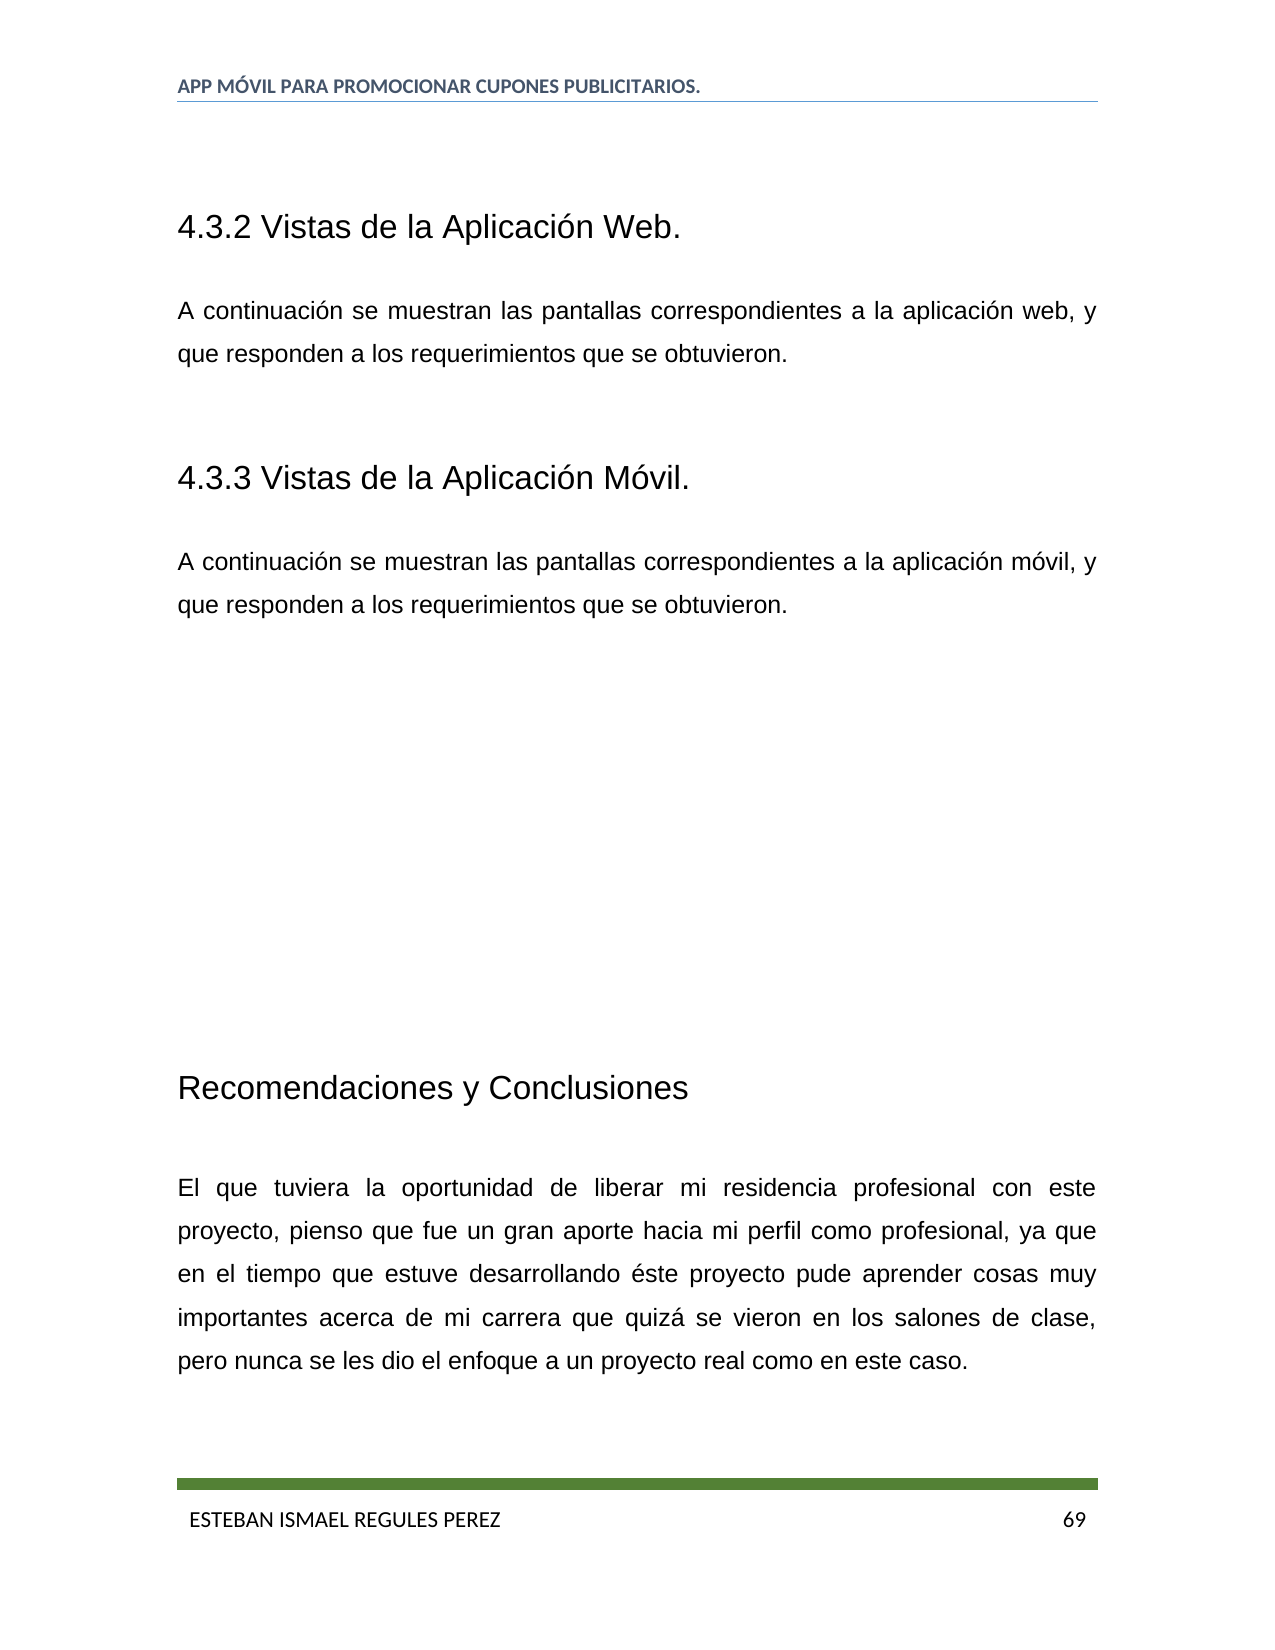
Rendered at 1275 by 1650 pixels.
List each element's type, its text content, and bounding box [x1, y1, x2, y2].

text El que tuviera la oportunidad de liberar mi residencia profesional con este proyecto, pienso que fue un gran aporte hacia mi perfil como profesional, ya que en el tiempo que estuve desarrollando éste proyecto pude aprender cosas muy importantes acerca de mi carrera que quizá se vieron en los salones de clase, pero nunca se les dio el enfoque a un proyecto real como en este caso. [177, 1173, 1098, 1374]
text A continuación se muestran las pantallas correspondientes a la aplicación móvil, y que responden a los requerimientos que se obtuvieron. [177, 547, 1098, 619]
subtitle Recomendaciones y Conclusiones [177, 1068, 1098, 1107]
subtitle 4.3.2 Vistas de la Aplicación Web. [177, 207, 1098, 246]
subtitle 4.3.3 Vistas de la Aplicación Móvil. [177, 458, 1098, 497]
text A continuación se muestran las pantallas correspondientes a la aplicación web, y que responden a los requerimientos que se obtuvieron. [177, 296, 1098, 368]
